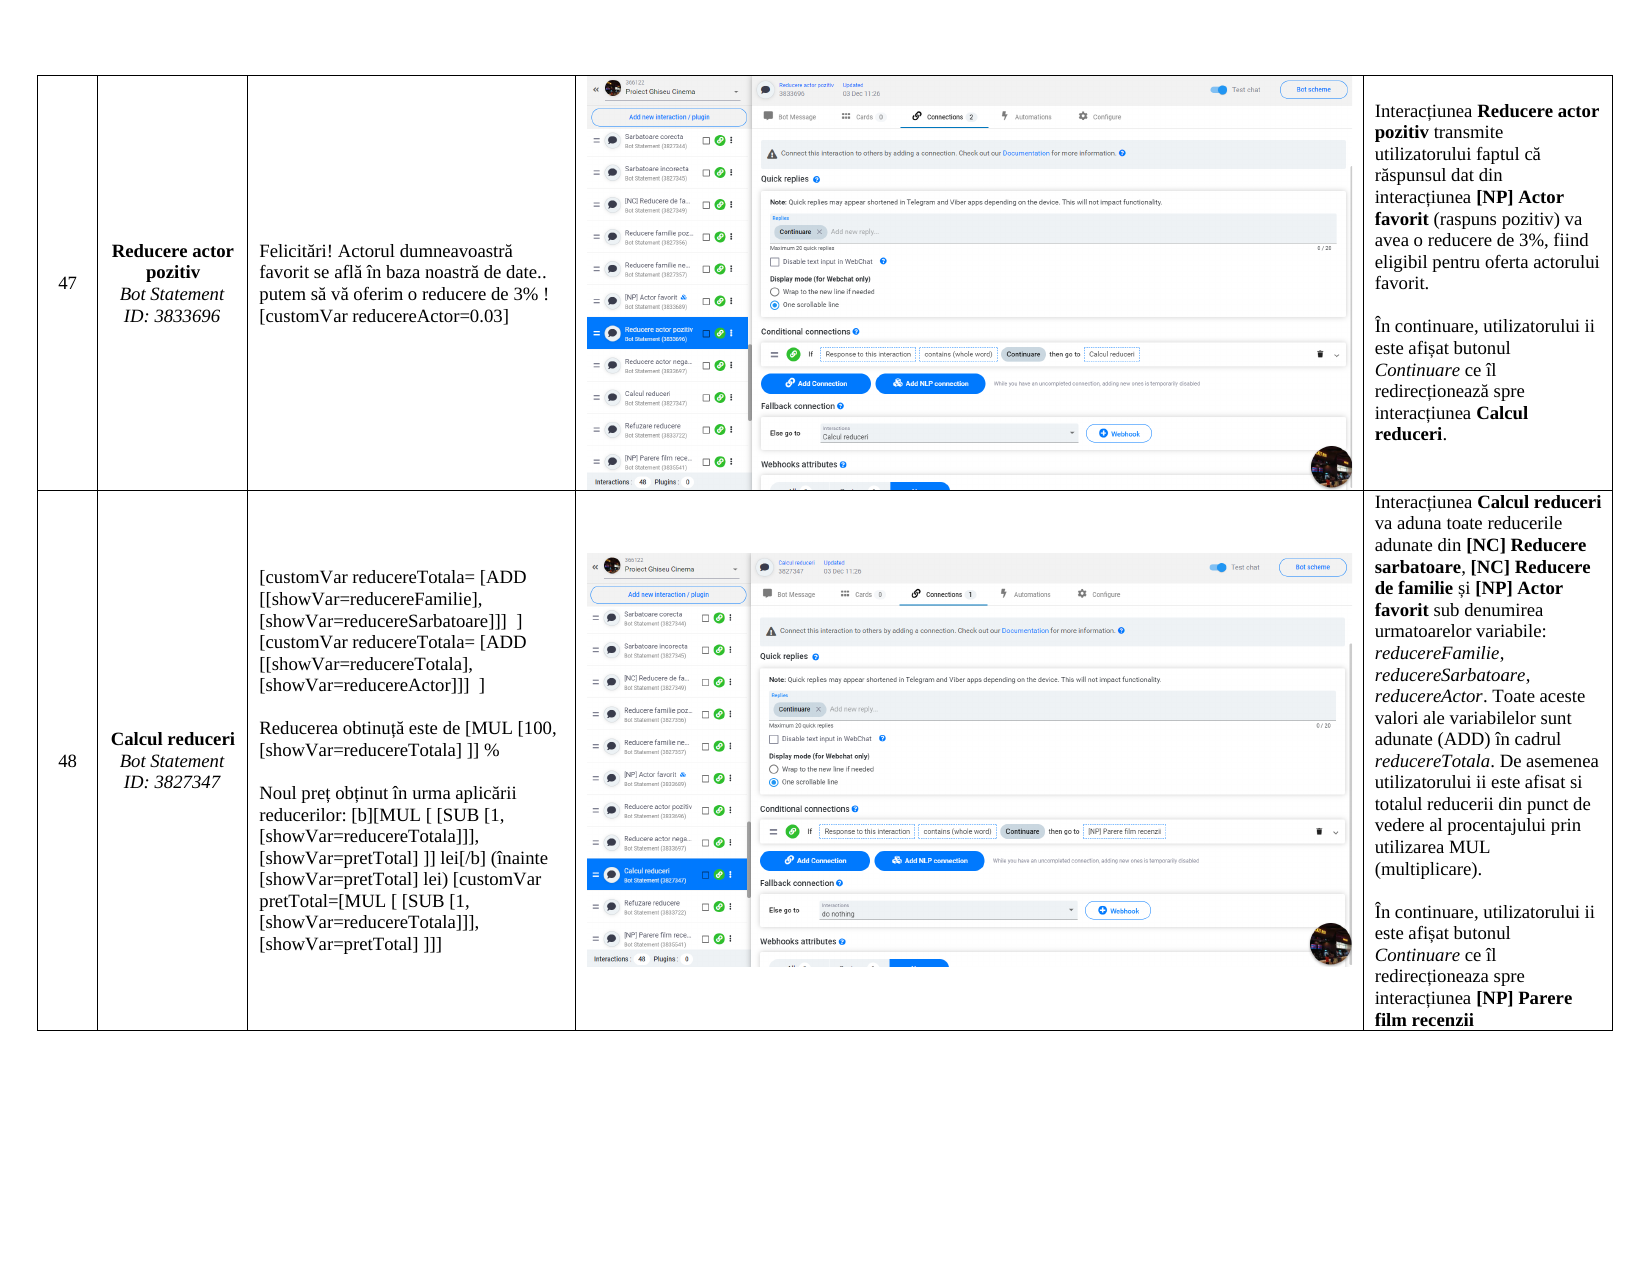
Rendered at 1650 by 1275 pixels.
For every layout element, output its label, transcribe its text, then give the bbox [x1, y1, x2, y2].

table_cell [576, 76, 587, 490]
table_cell 48 [38, 491, 97, 1030]
table_cell Calcul reduceri Bot Statement ID: 3827347 [98, 491, 247, 1030]
table_cell Interacțiunea Reducere actor pozitiv transmite utilizatorului faptul că răspunsul dat din interacțiunea [NP] Actor favorit (raspuns pozitiv) va avea o reducere de 3%, fiind eligibil pentru oferta actorului favorit. În continuare, utilizatorului ii este afișat butonul Continuare ce îl redirecționează spre interacțiunea Calcul reduceri. [1364, 76, 1612, 490]
table_cell 47 [38, 76, 97, 490]
table_cell [1353, 76, 1363, 490]
table_cell Interacțiunea Calcul reduceri va aduna toate reducerile adunate din [NC] Reducere sarbatoare, [NC] Reducere de familie și [NP] Actor favorit sub denumirea urmatoarelor variabile: reducereFamilie, reducereSarbatoare, reducereActor. Toate aceste valori ale variabilelor sunt adunate (ADD) în cadrul reducereTotala. De asemenea utilizatorului ii este afisat si totalul reducerii din punct de vedere al procentajului prin utilizarea MUL (multiplicare). În continuare, utilizatorului ii este afișat butonul Continuare ce îl redirecționeaza spre interacțiunea [NP] Parere film recenzii [1364, 491, 1612, 1030]
picture [587, 553, 1353, 967]
table_cell Felicitări! Actorul dumneavoastră favorit se află în baza noastră de date.. putem să vă oferim o reducere de 3% ! [customVar reducereActor=0.03] [248, 76, 575, 490]
table_cell [customVar reducereTotala= [ADD [[showVar=reducereFamilie], [showVar=reducereSarbatoare]]] ] [customVar reducereTotala= [ADD [[showVar=reducereTotala], [showVar=reducereActor]]] ] Reducerea obtinuță este de [MUL [100, [showVar=reducereTotala] ]] % Noul preț obținut în urma aplicării reducerilor: [b][MUL [ [SUB [1, [showVar=reducereTotala]]], [showVar=pretTotal] ]] lei[/b] (înainte [showVar=pretTotal] lei) [customVar pretTotal=[MUL [ [SUB [1, [showVar=reducereTotala]]], [showVar=pretTotal] ]]] [248, 491, 575, 1030]
picture [587, 76, 1353, 490]
table_cell [576, 491, 1363, 1030]
table_cell Reducere actor pozitiv Bot Statement ID: 3833696 [98, 76, 247, 490]
